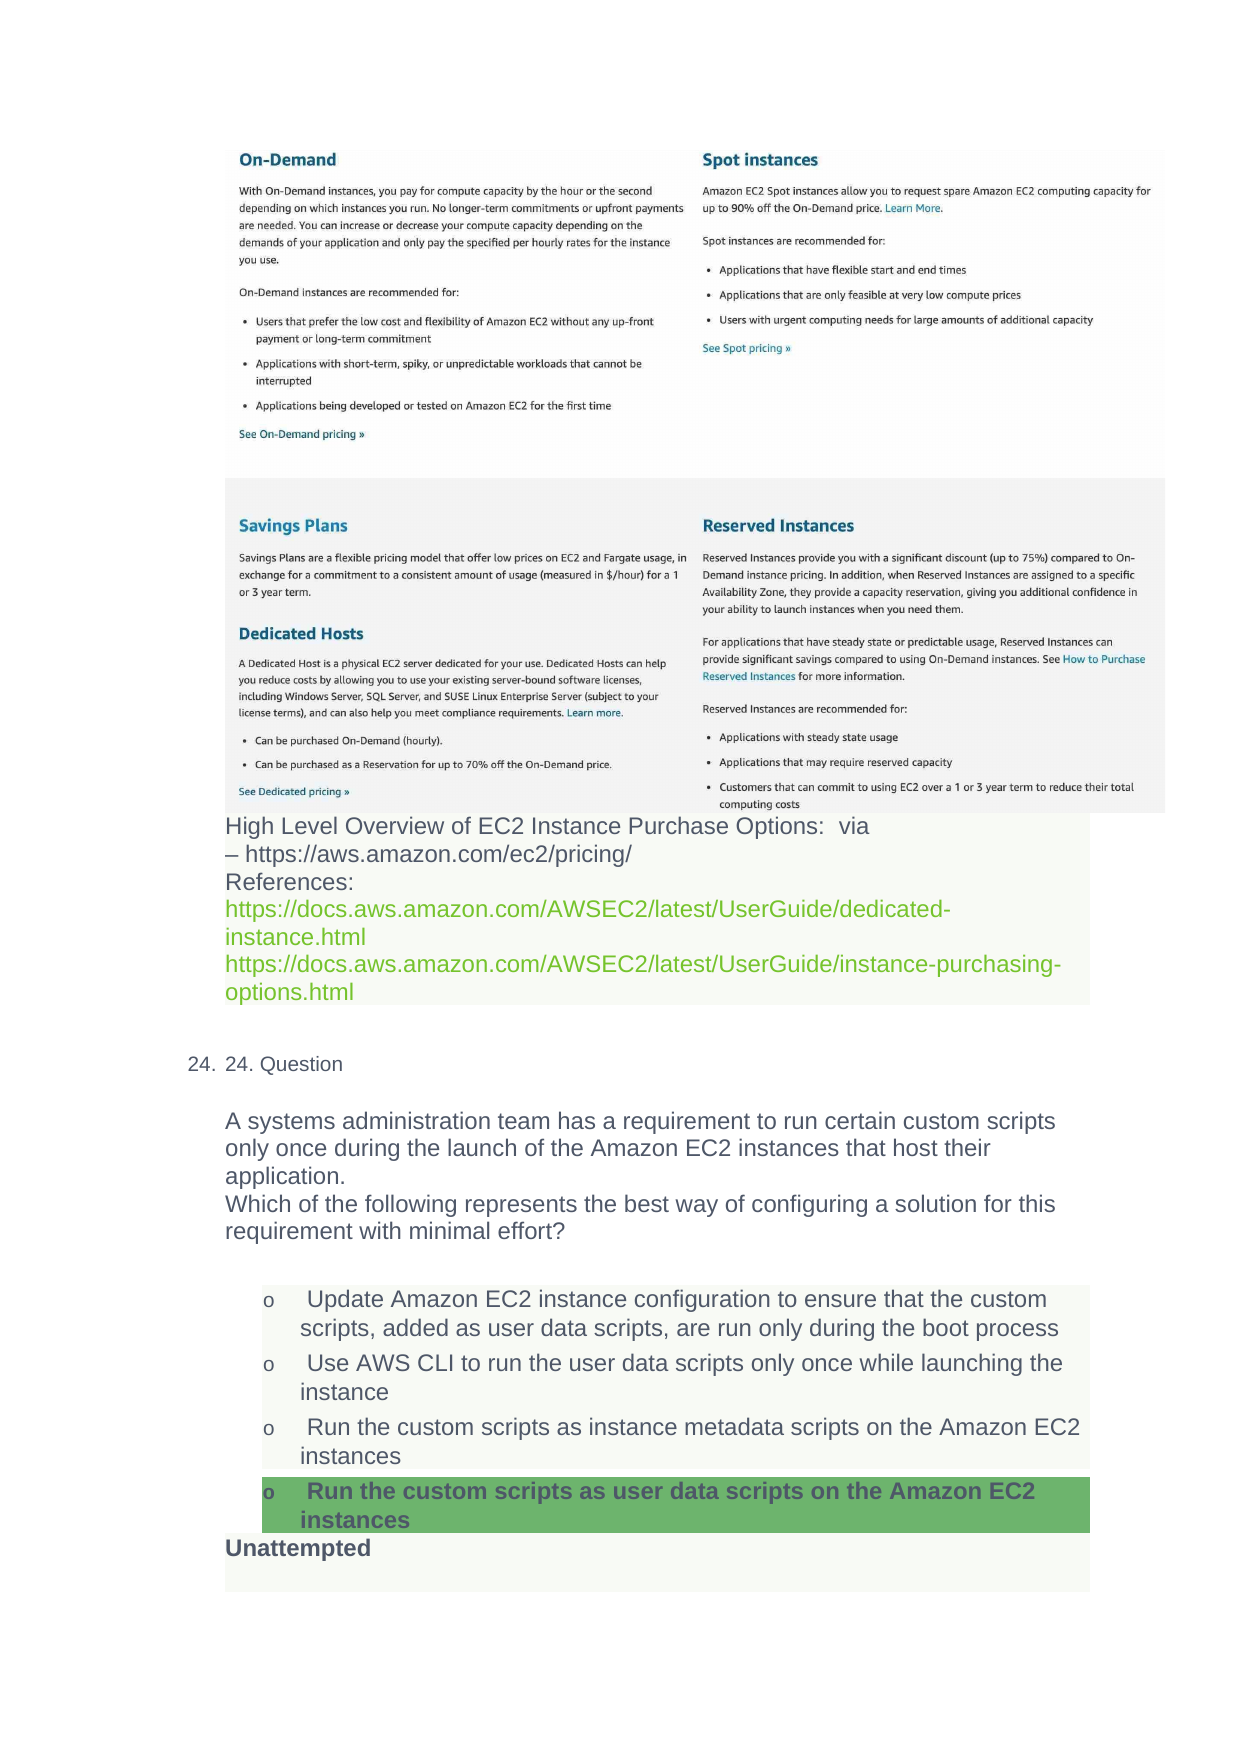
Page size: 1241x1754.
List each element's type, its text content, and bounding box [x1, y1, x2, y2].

text High Level Overview of EC2 Instance Purchase Options: via – https://aws.amazon.com/ec2/pricing/ References: https://docs.aws.amazon.com/AWSEC2/latest/UserGuide/dedicated-instance.html https://docs.aws.amazon.com/AWSEC2/latest/UserGuide/instance-purchasing-options.html [225, 813, 1090, 1005]
list Run the custom scripts as instance metadata scripts on the Amazon EC2 instances [262, 1413, 1090, 1469]
list 24. Question [187, 1045, 1090, 1075]
list Use AWS CLI to run the user data scripts only once while launching the instance [262, 1349, 1090, 1405]
text Unattempted [225, 1533, 1090, 1592]
list Run the custom scripts as user data scripts on the Amazon EC2 instances [262, 1477, 1090, 1533]
text A systems administration team has a requirement to run certain custom scripts only once during the launch of the Amazon EC2 instances that host their application. Which of the following represents the best way of configuring a solution for this requirement with minimal effort? [225, 1107, 1090, 1245]
picture [225, 150, 1166, 813]
list Update Amazon EC2 instance configuration to ensure that the custom scripts, added as user data scripts, are run only during the boot process [262, 1285, 1090, 1341]
